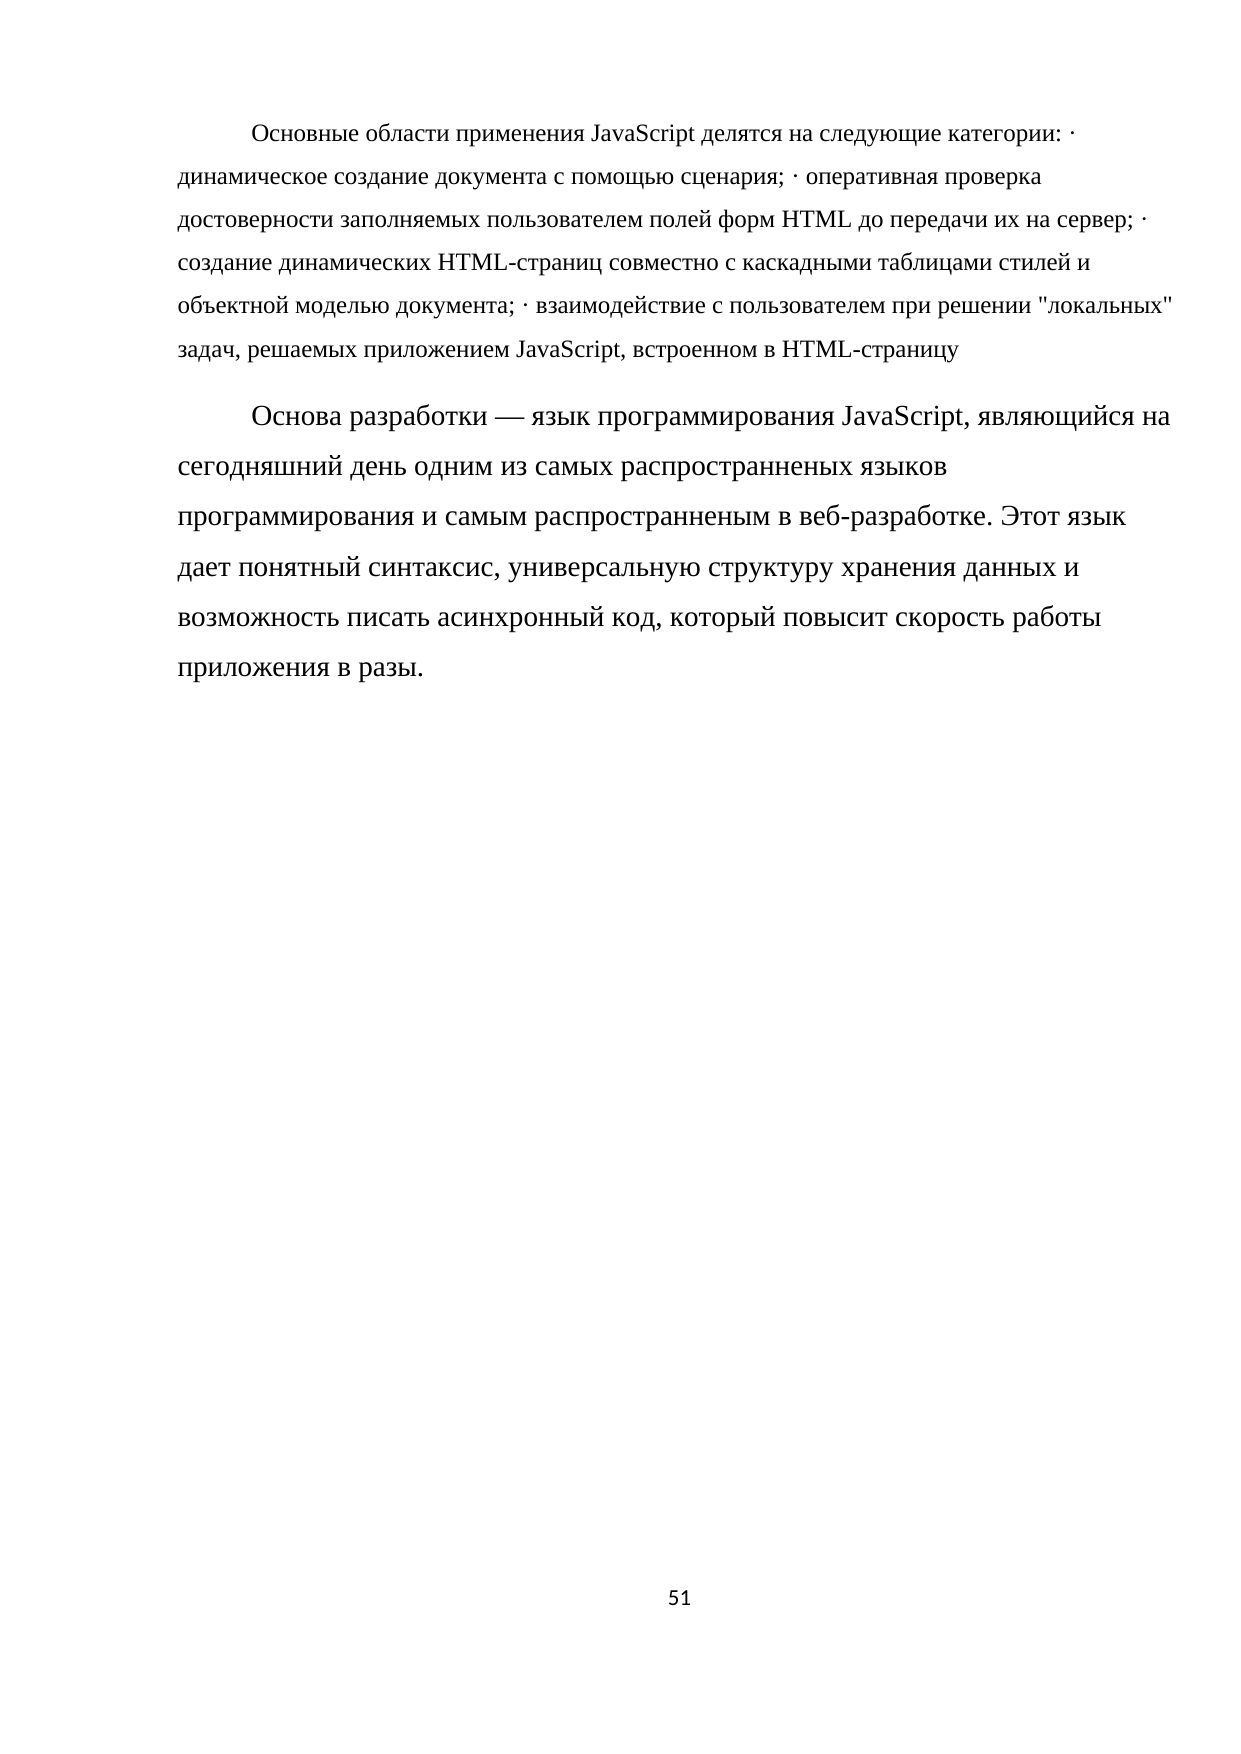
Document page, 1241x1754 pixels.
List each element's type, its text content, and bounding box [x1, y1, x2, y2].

text Основные области применения JavaScript делятся на следующие категории: · динамическое создание документа с помощью сценария; · оперативная проверка достоверности заполняемых пользователем полей форм HTML до передачи их на сервер; · создание динамических HTML-страниц совместно с каскадными таблицами стилей и объектной моделью документа; · взаимодействие с пользователем при решении "локальных" задач, решаемых приложением JavaScript, встроенном в HTML-страницу [177, 118, 1181, 362]
text Основа разработки — язык программирования JavaScript, являющийся на сегодняшний день одним из самых распространненых языков программирования и самым распространненым в веб-разработке. Этот язык дает понятный синтаксис, универсальную структуру хранения данных и возможность писать асинхронный код, который повысит скорость работы приложения в разы. [177, 398, 1181, 683]
